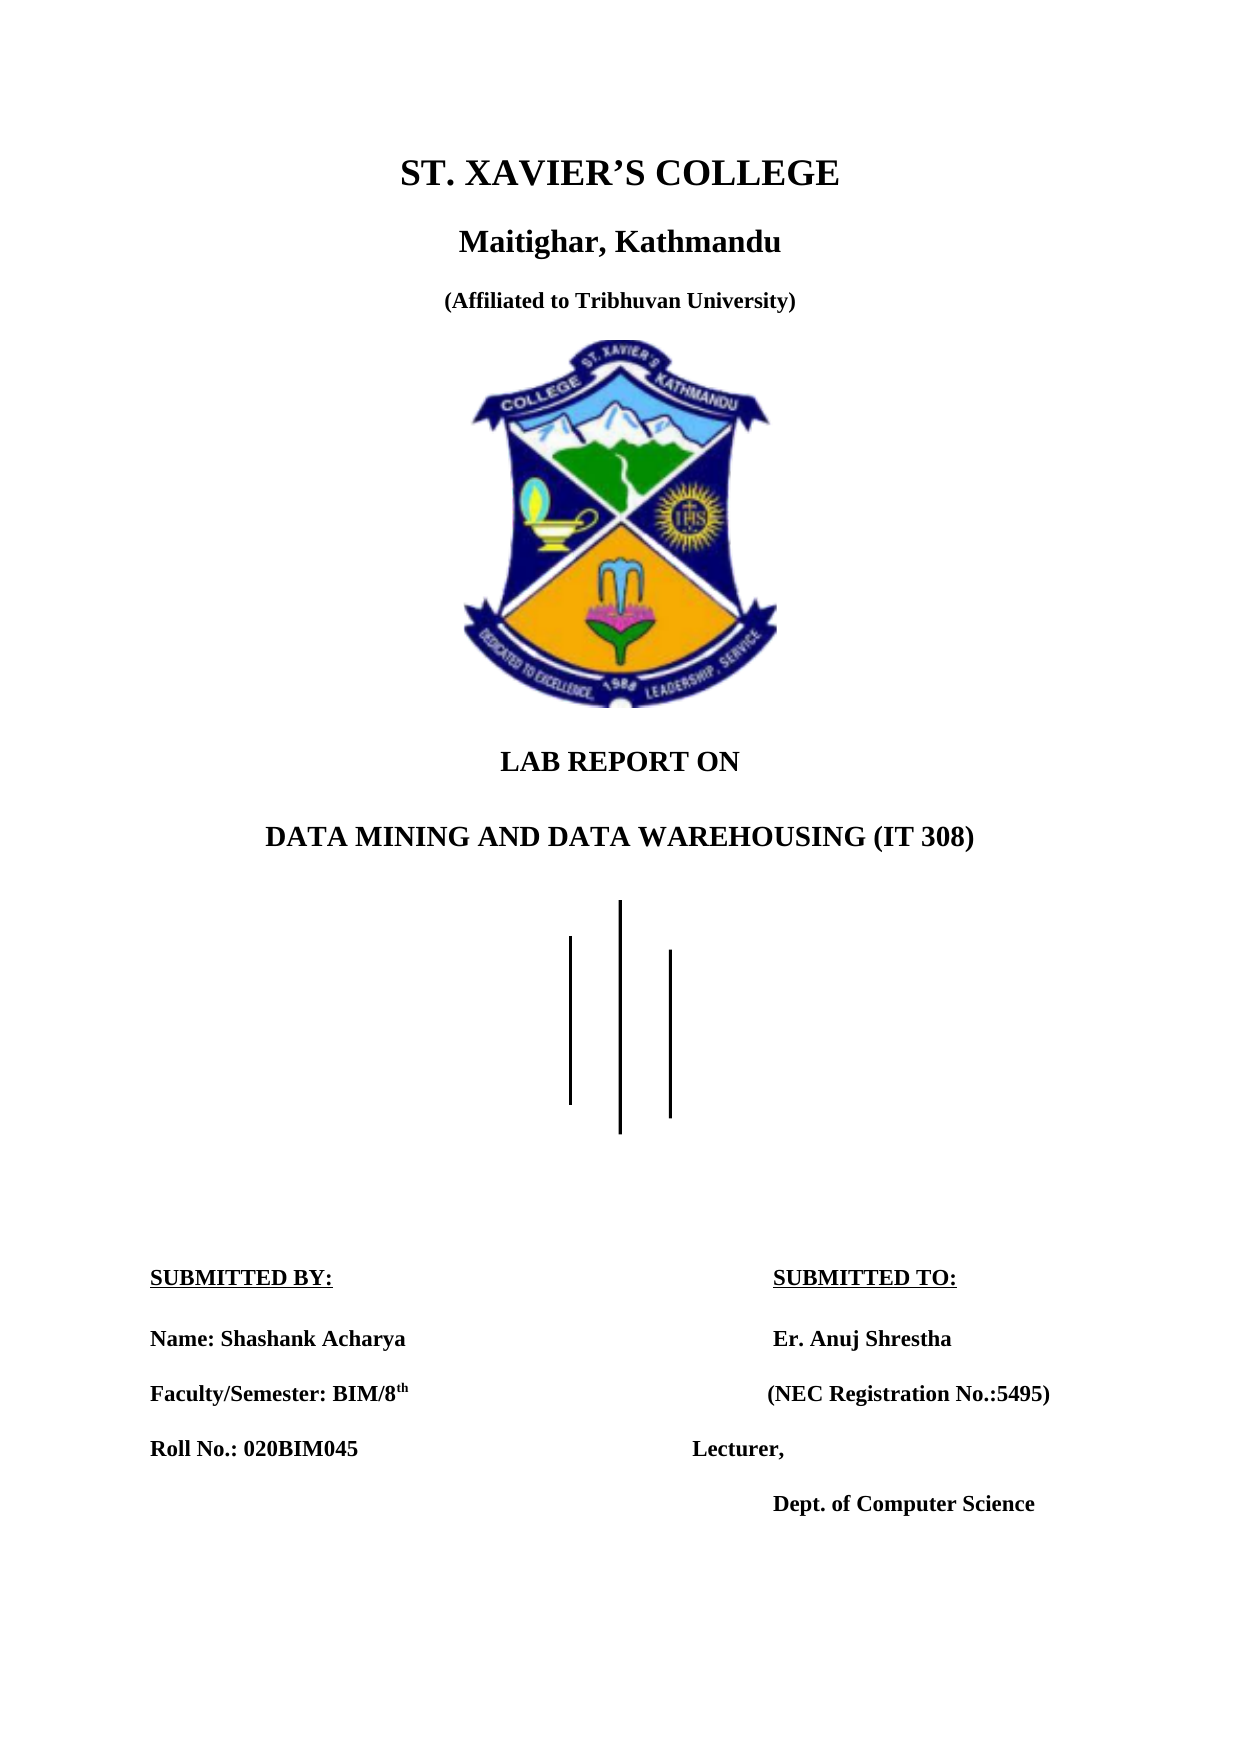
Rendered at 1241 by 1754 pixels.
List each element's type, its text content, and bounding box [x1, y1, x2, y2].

text Maitighar, Kathmandu [150, 222, 1090, 259]
text SUBMITTED BY: SUBMITTED TO: [150, 1264, 1090, 1291]
text Dept. of Computer Science [150, 1490, 1090, 1517]
text (Affiliated to Tribhuvan University) [150, 288, 1090, 314]
text ST. XAVIER’S COLLEGE [150, 150, 1090, 193]
text Roll No.: 020BIM045 Lecturer, [150, 1435, 1090, 1461]
text Name: Shashank Acharya Er. Anuj Shrestha [150, 1325, 1090, 1351]
picture [463, 340, 777, 708]
text LAB REPORT ON [150, 744, 1090, 777]
text DATA MINING AND DATA WAREHOUSING (IT 308) [150, 819, 1090, 853]
text Faculty/Semester: BIM/8th (NEC Registration No.:5495) [150, 1380, 1090, 1406]
